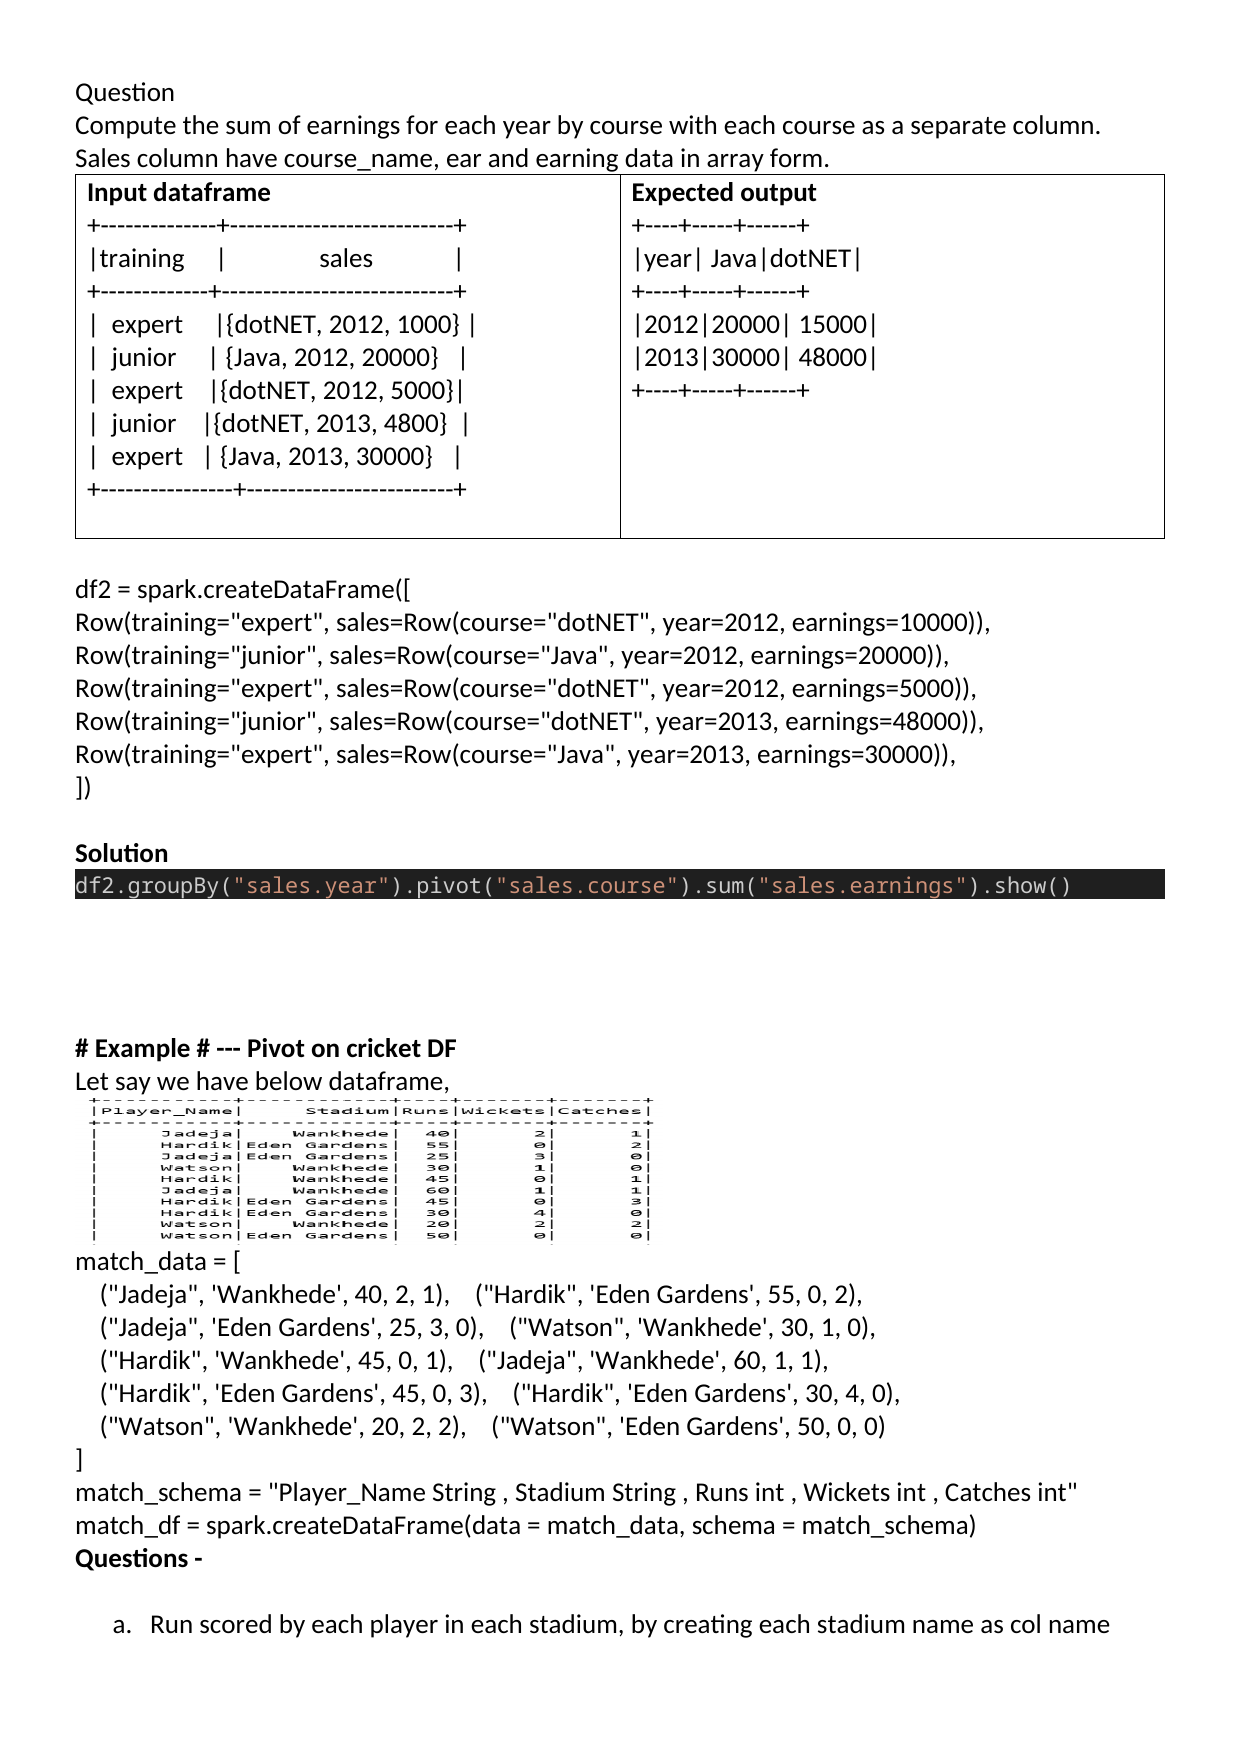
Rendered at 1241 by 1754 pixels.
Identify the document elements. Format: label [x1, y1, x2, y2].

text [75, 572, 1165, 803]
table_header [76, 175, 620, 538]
picture [75, 1097, 663, 1245]
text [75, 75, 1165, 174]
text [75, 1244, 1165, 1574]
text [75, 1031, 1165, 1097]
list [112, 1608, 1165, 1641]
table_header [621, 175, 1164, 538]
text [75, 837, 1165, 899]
